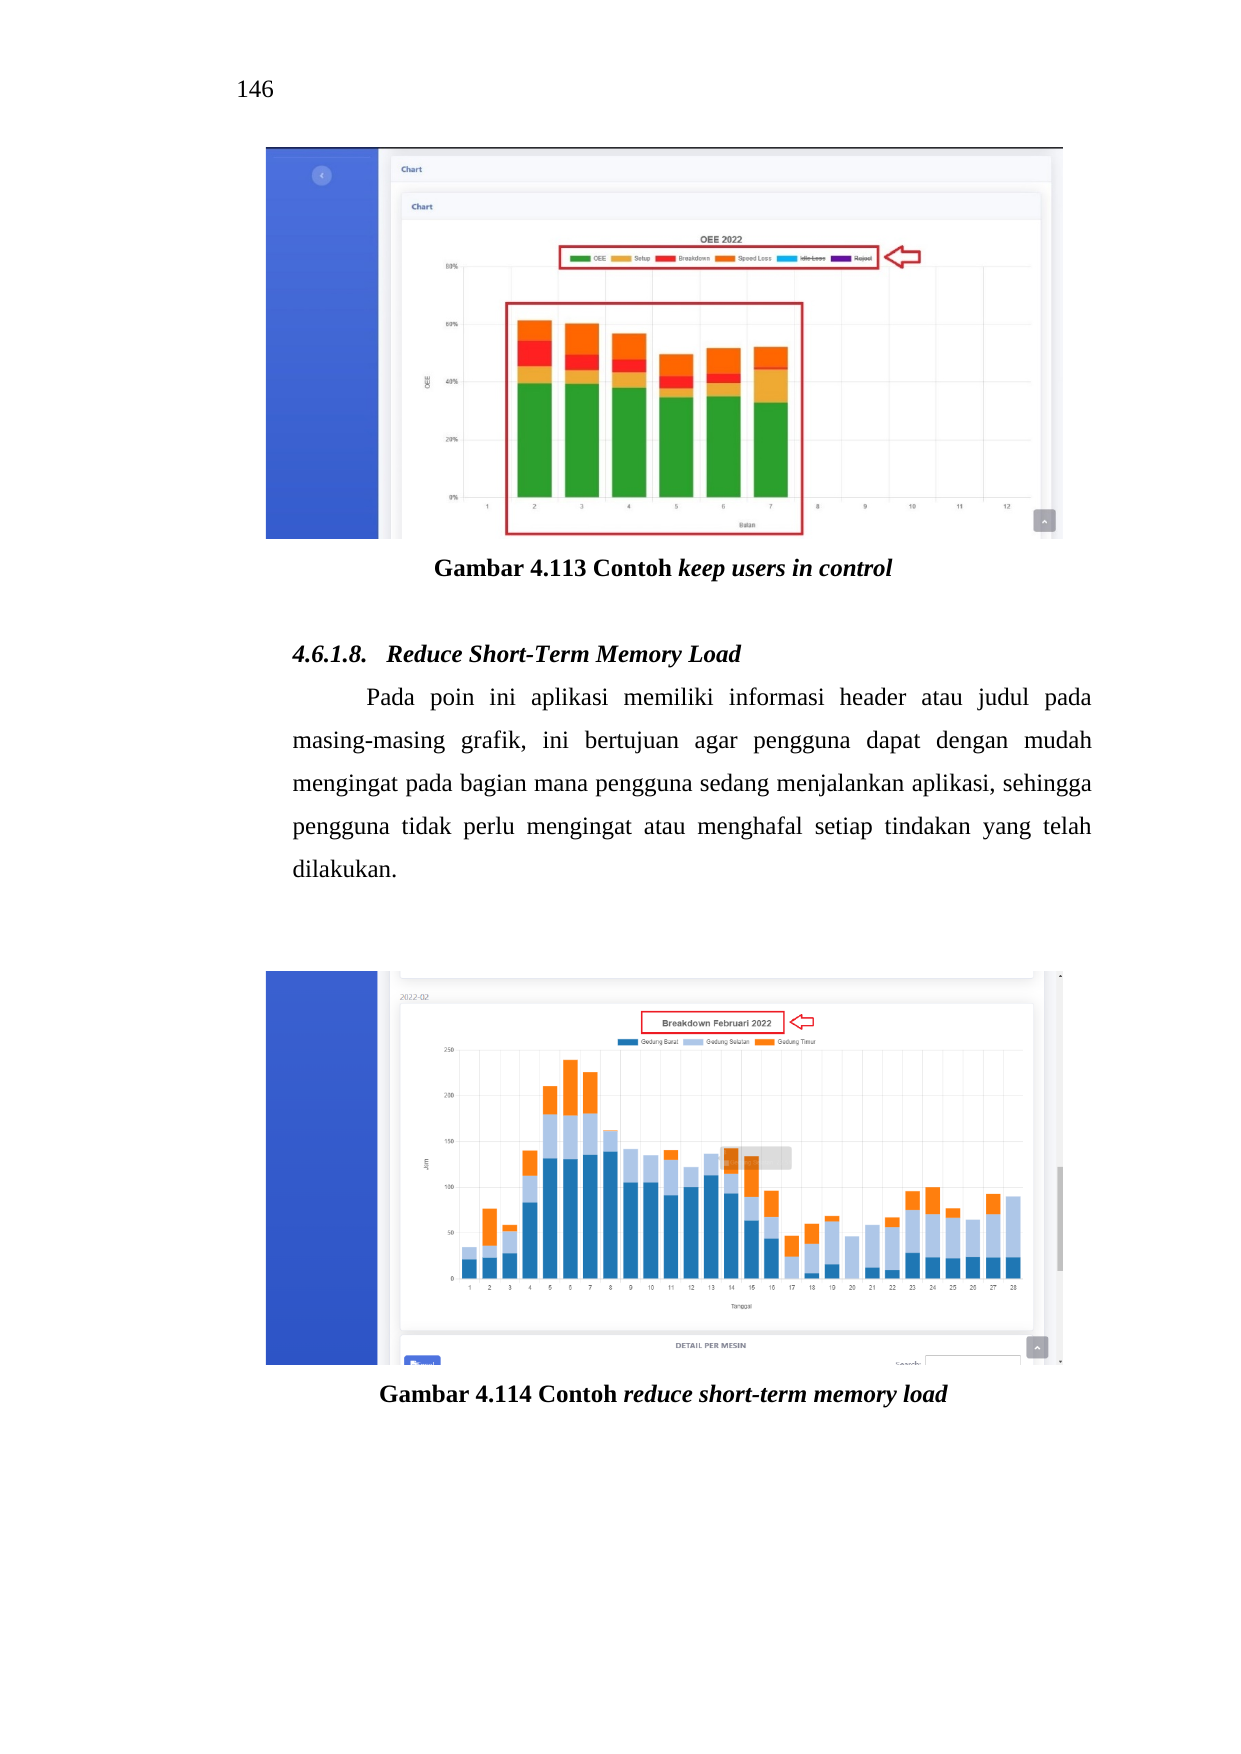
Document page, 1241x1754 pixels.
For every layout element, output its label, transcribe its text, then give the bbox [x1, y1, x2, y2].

text Reduce Short-Term Memory Load [292, 639, 1092, 668]
picture [265, 147, 1063, 539]
picture [265, 971, 1063, 1365]
text Pada poin ini aplikasi memiliki informasi header atau judul pada masing-masing grafik, ini bertujuan agar pengguna dapat dengan mudah mengingat pada bagian mana pengguna sedang menjalankan aplikasi, sehingga pengguna tidak perlu mengingat atau menghafal setiap tindakan yang telah dilakukan. [292, 682, 1092, 883]
